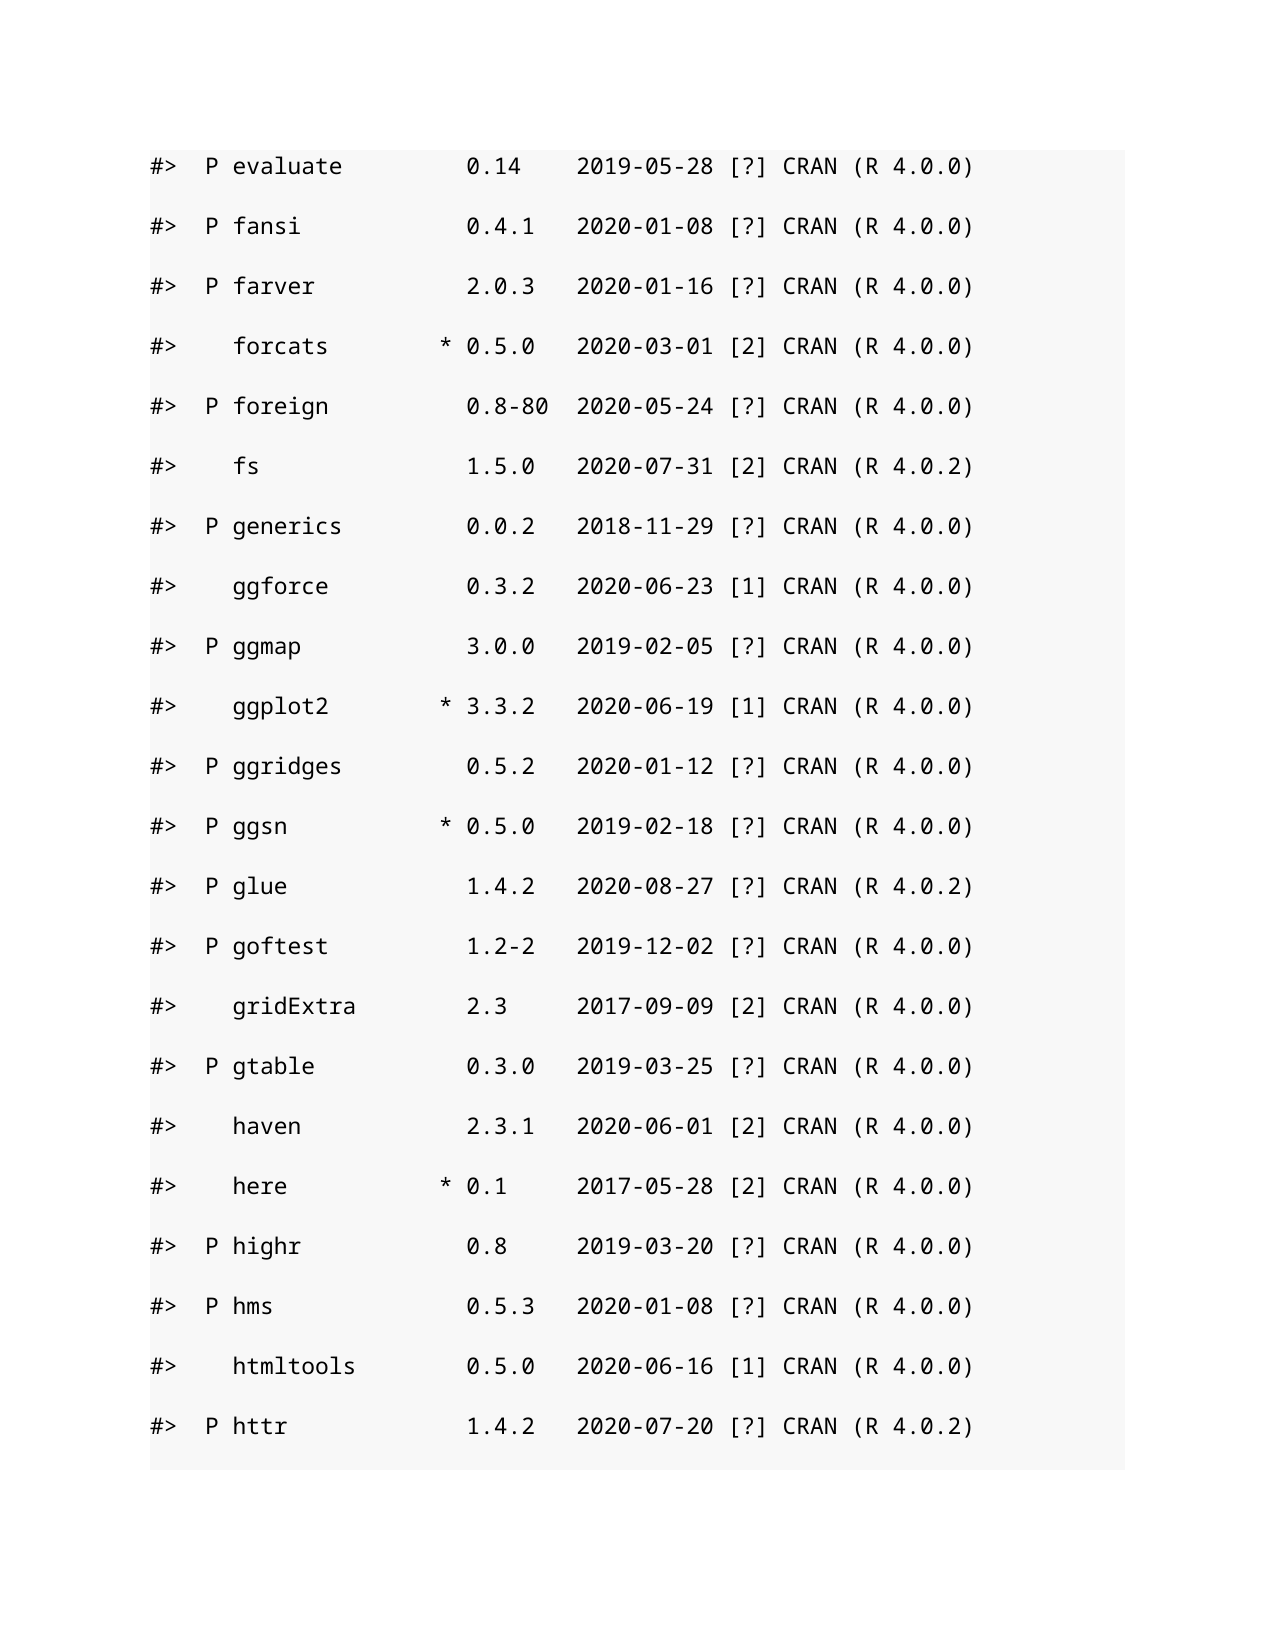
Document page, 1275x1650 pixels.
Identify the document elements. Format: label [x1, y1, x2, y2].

text [150, 150, 1125, 1470]
